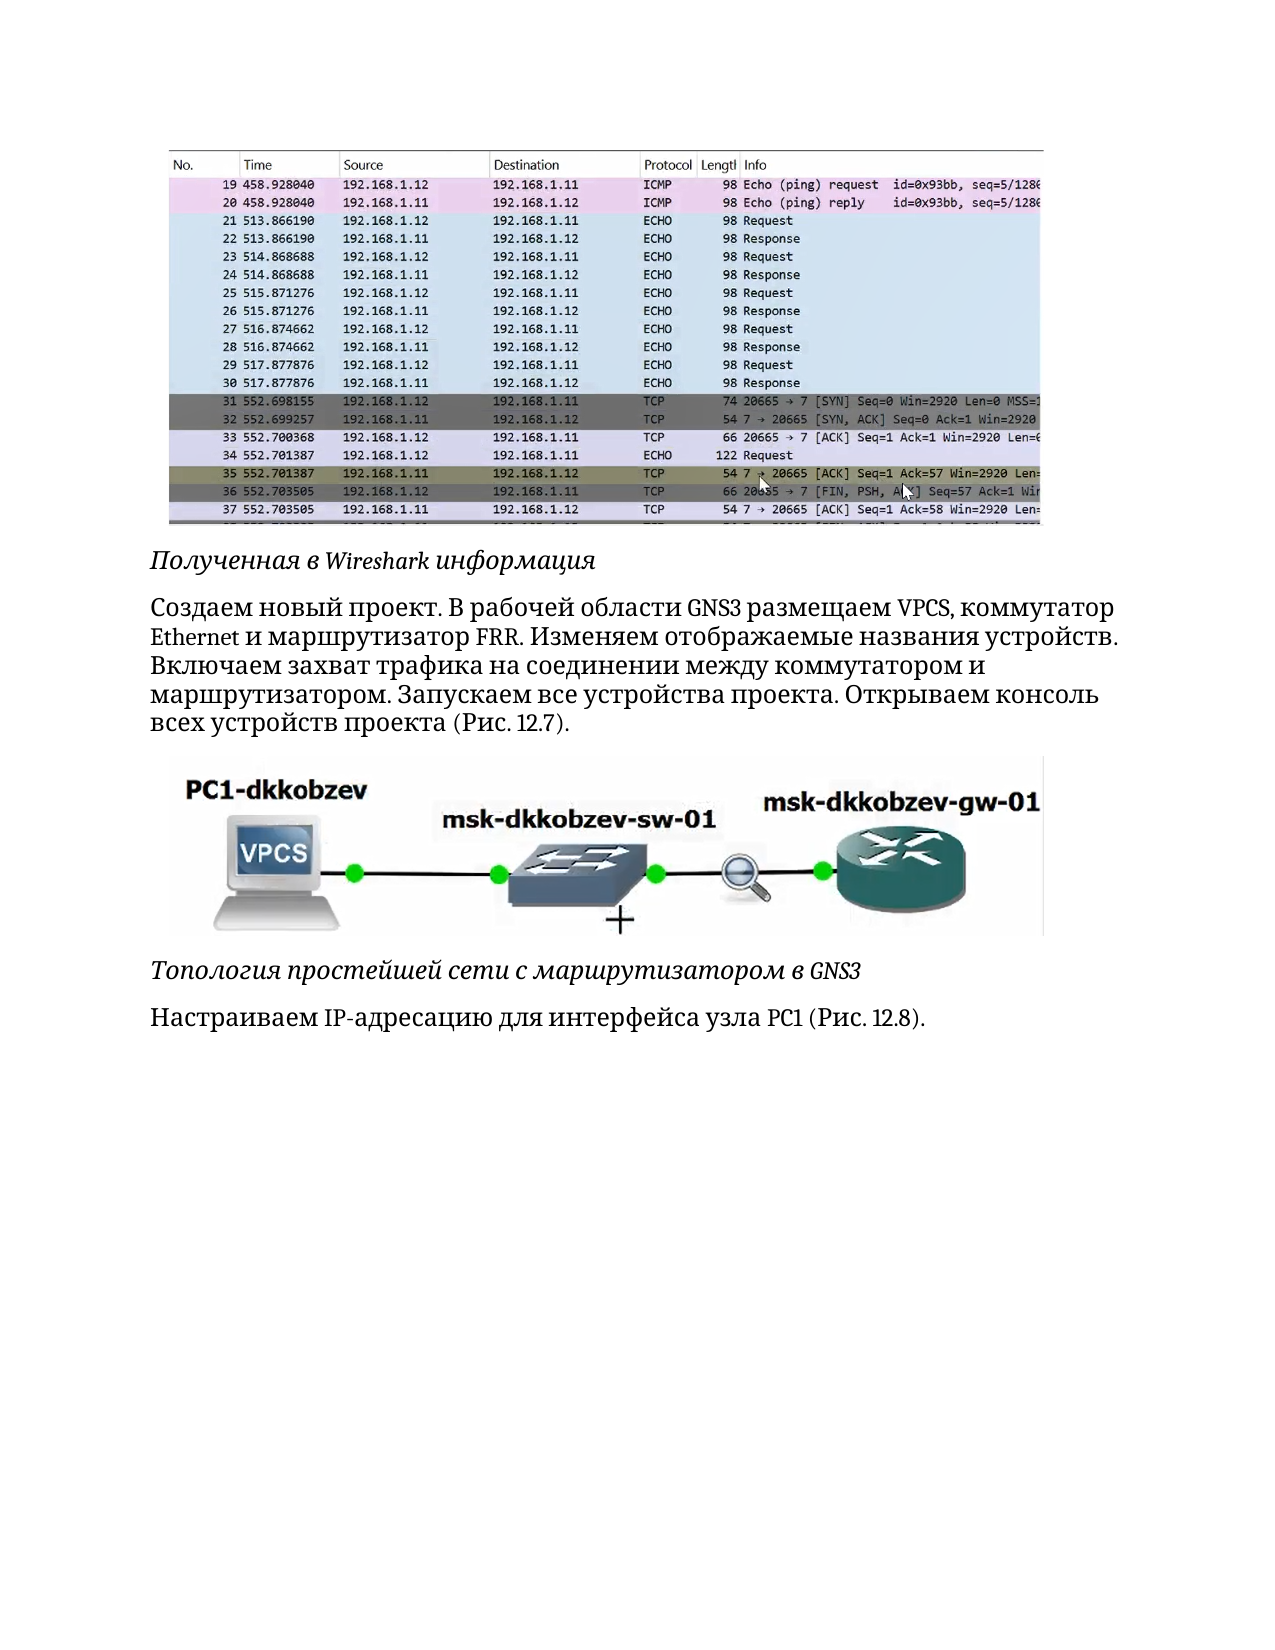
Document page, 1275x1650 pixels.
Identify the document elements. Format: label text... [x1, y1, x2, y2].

text Полученная в Wireshark информация [150, 547, 1125, 576]
text Топология простейшей сети с маршрутизатором в GNS3 [150, 957, 1125, 985]
text Настраиваем IP-адресацию для интерфейса узла PC1 (Рис. 12.8). [150, 1004, 1125, 1033]
picture [168, 756, 1044, 936]
picture [168, 150, 1044, 526]
text Создаем новый проект. В рабочей области GNS3 размещаем VPCS, коммутатор Ethernet и маршрутизатор FRR. Изменяем отображаемые названия устройств. Включаем захват трафика на соединении между коммутатором и маршрутизатором. Запускаем все устройства проекта. Открываем консоль всех устройств проекта (Рис. 12.7). [150, 594, 1125, 738]
